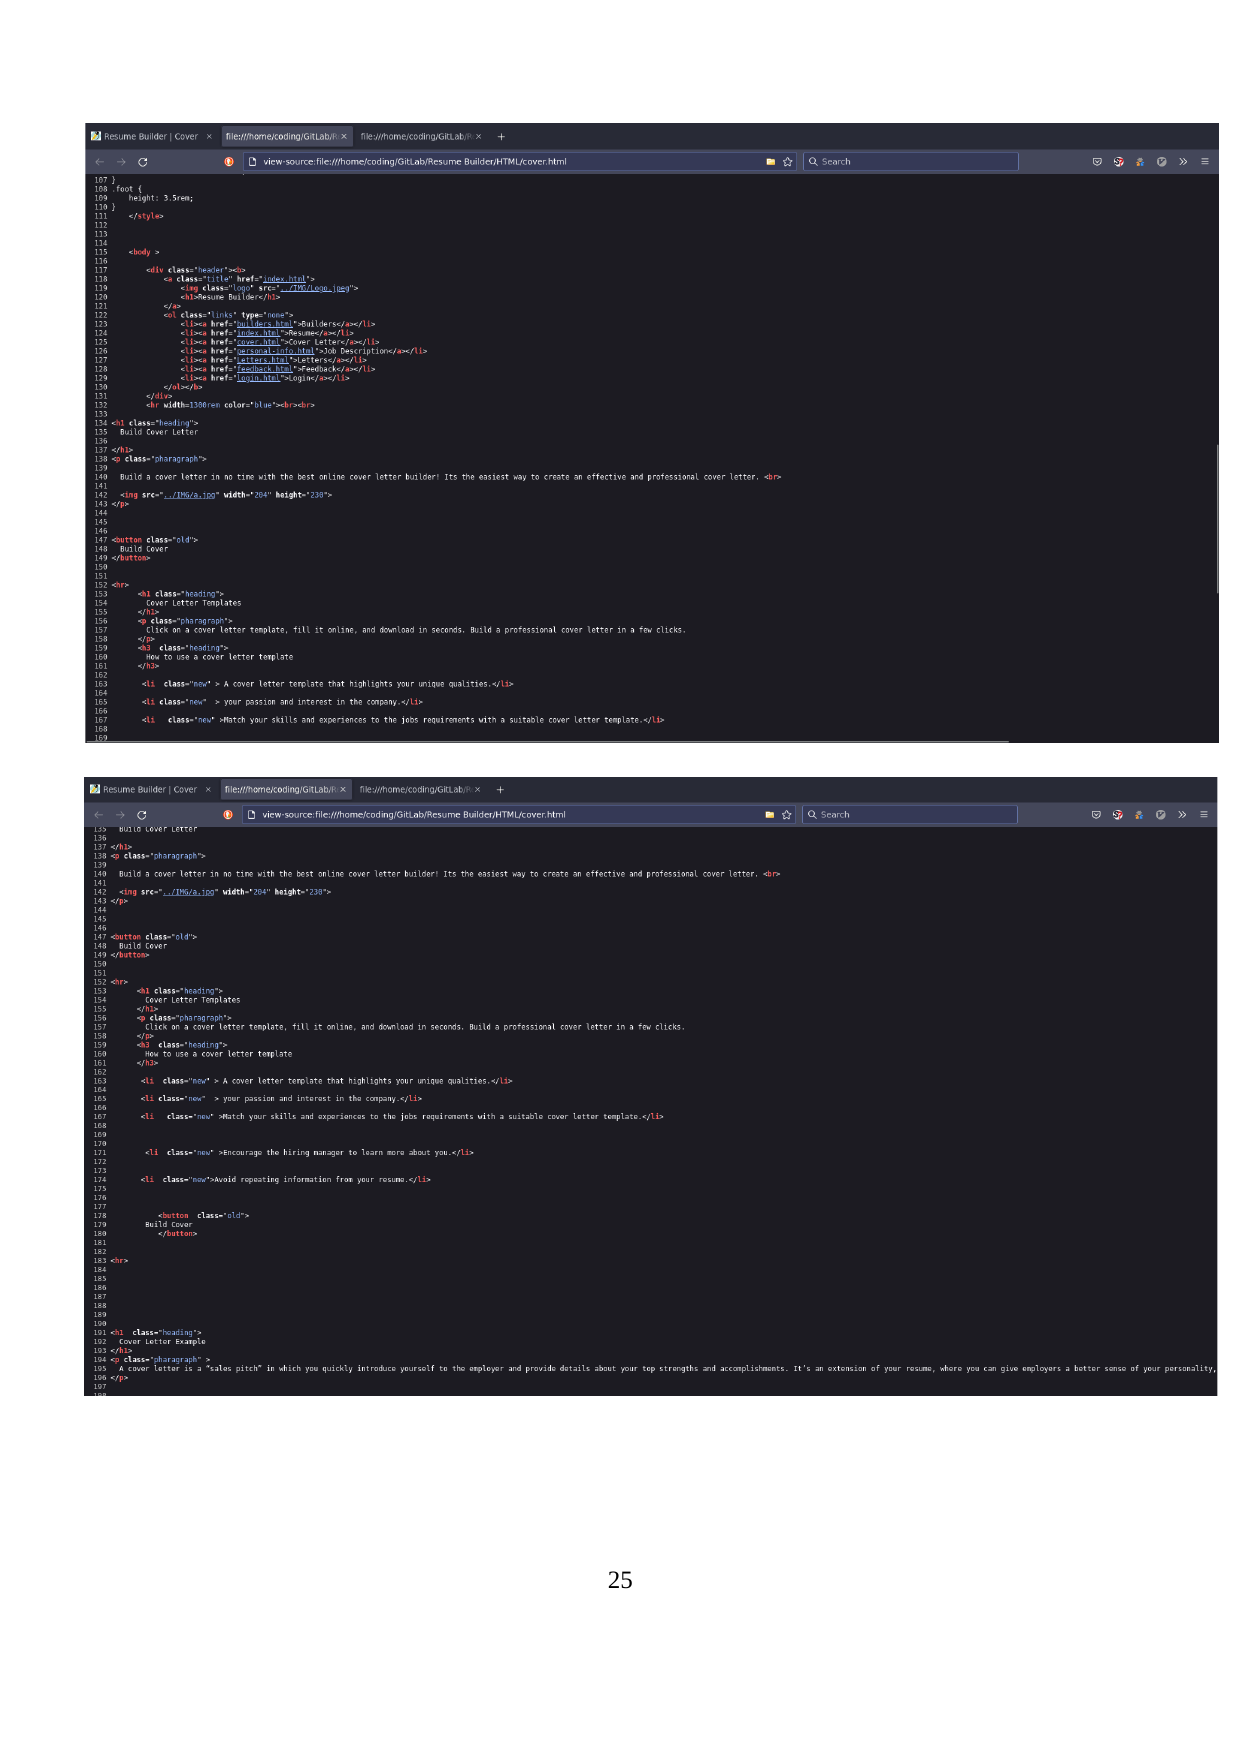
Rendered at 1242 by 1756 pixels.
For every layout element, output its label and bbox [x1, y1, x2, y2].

picture [85, 123, 1219, 743]
picture [84, 777, 1218, 1396]
